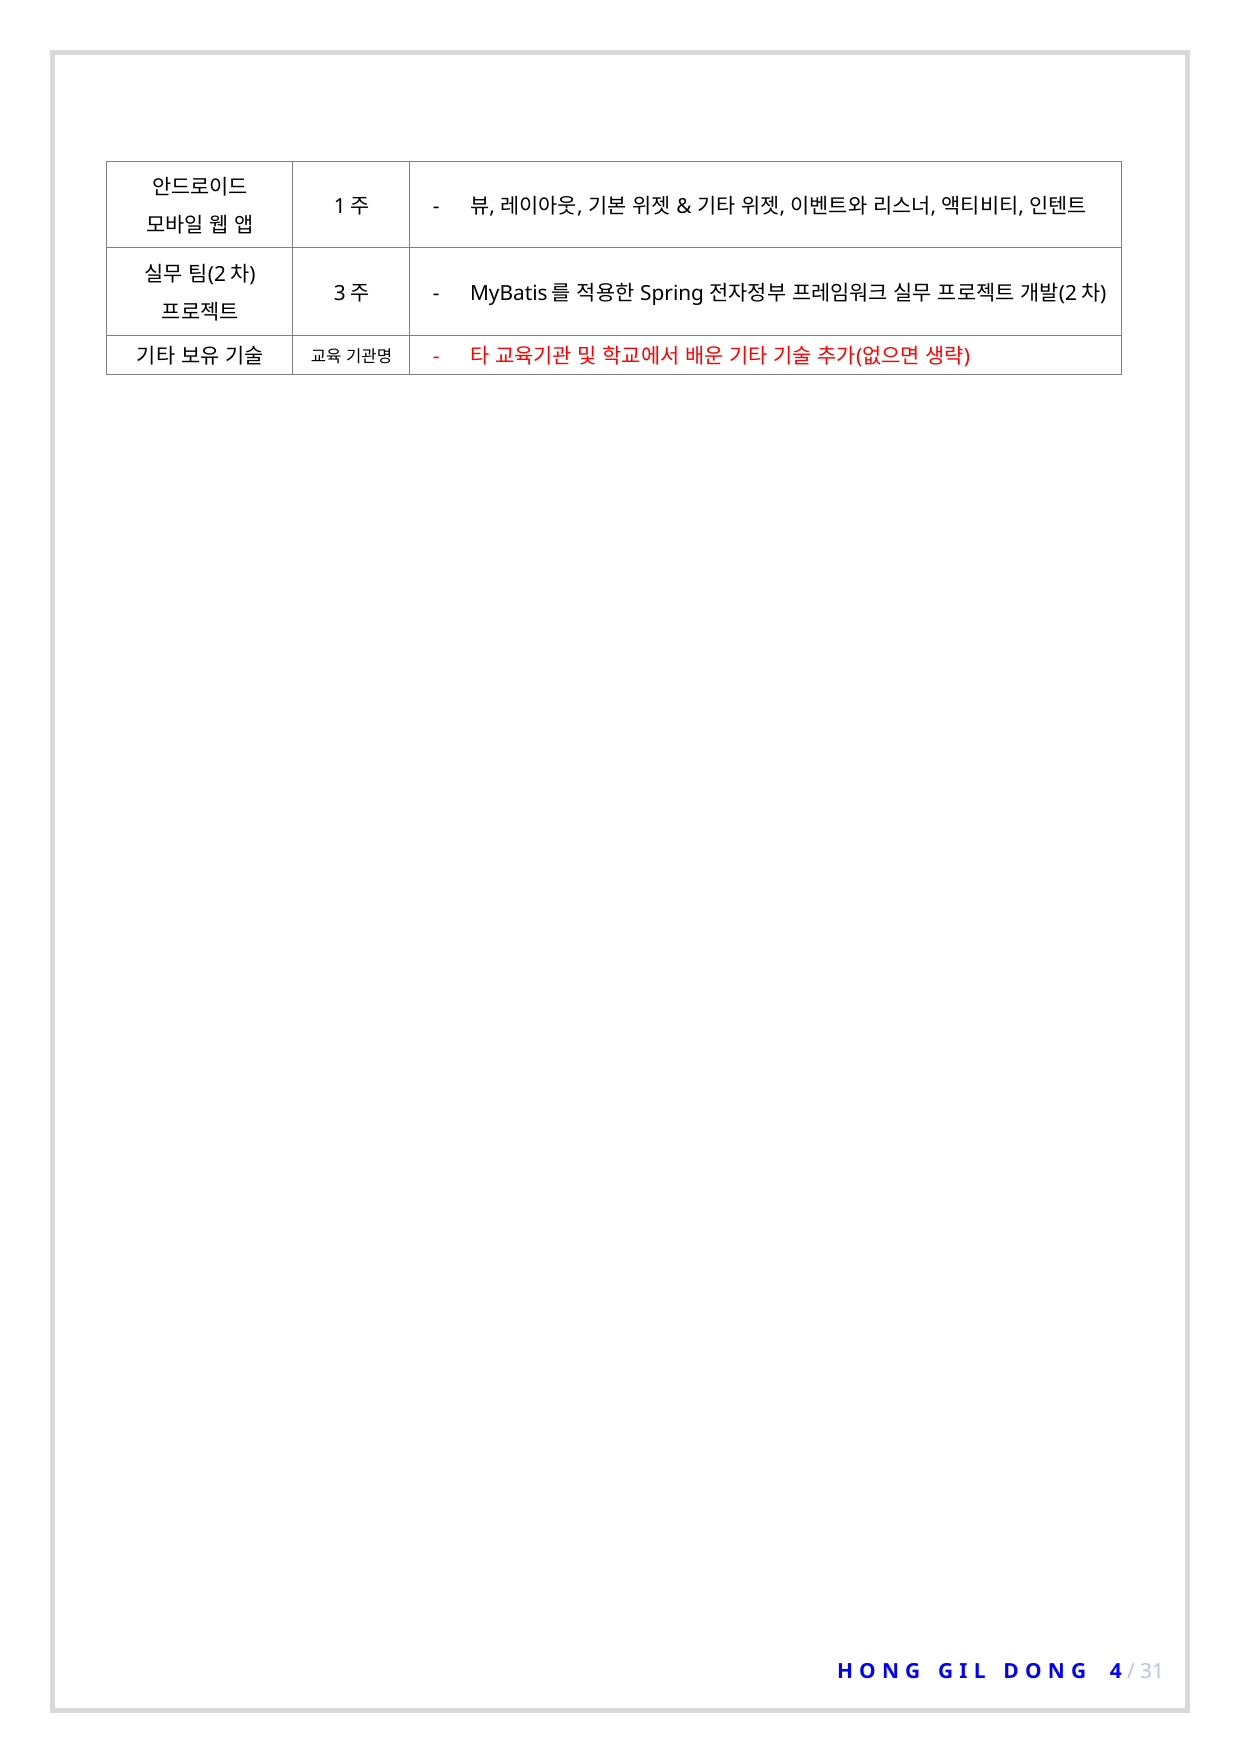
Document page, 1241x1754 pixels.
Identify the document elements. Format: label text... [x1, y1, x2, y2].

table_cell 뷰, 레이아웃, 기본 위젯 & 기타 위젯, 이벤트와 리스너, 액티비티, 인텐트 [410, 162, 1121, 247]
table_cell 안드로이드 모바일 웹 앱 [107, 162, 292, 247]
table_cell 교육 기관명 [293, 336, 409, 374]
table_cell 실무 팀(2차) 프로젝트 [107, 248, 292, 335]
table_cell MyBatis를 적용한 Spring 전자정부 프레임워크 실무 프로젝트 개발(2차) [410, 248, 1121, 335]
table_cell 기타 보유 기술 [107, 336, 292, 374]
table_cell 타 교육기관 및 학교에서 배운 기타 기술 추가(없으면 생략) [410, 336, 1121, 374]
table_cell 1주 [293, 162, 409, 247]
table_cell 3주 [293, 248, 409, 335]
